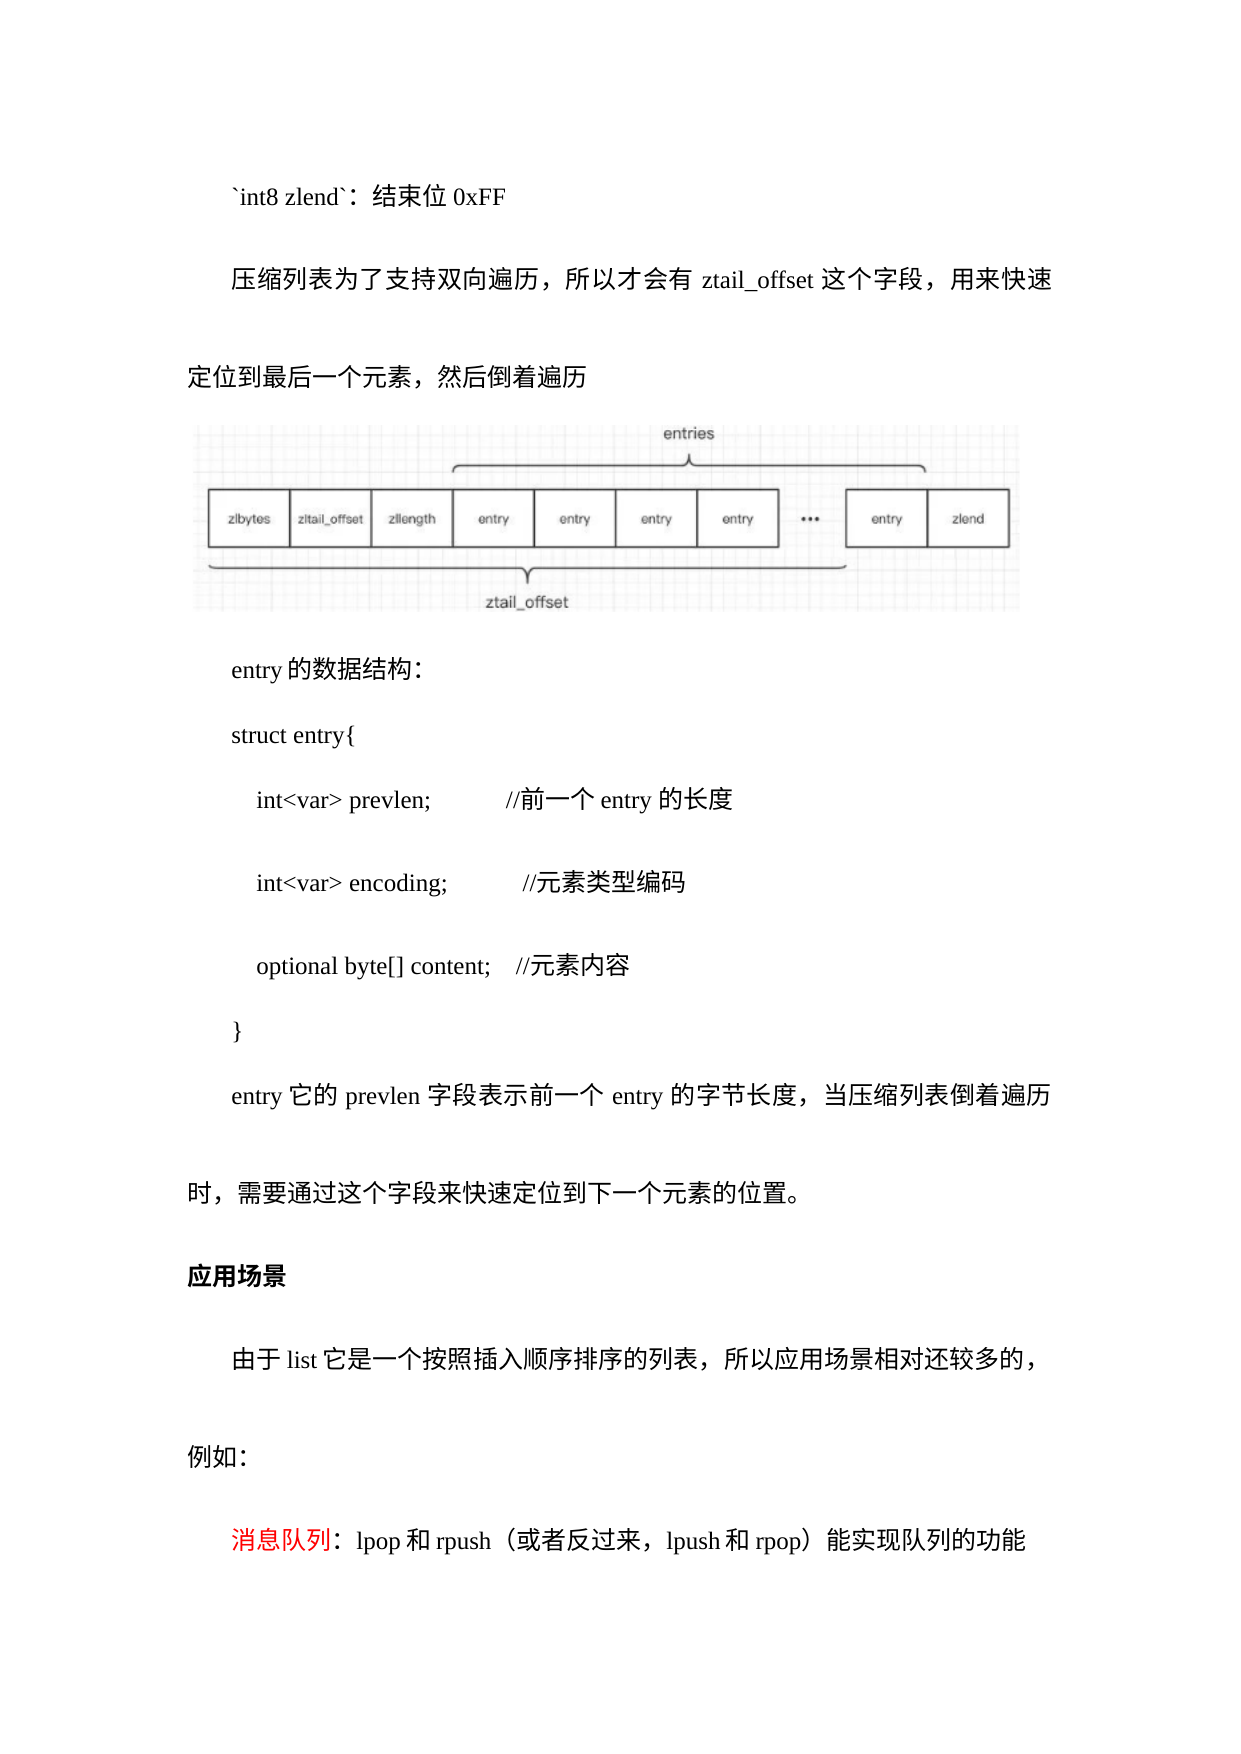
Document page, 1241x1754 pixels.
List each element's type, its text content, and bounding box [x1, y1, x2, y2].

text entry它的 prevlen 字段表示前一个 entry 的字节长度，当压缩列表倒着遍历时，需要通过这个字段来快速定位到下一个元素的位置。 [187, 1061, 1053, 1224]
text int<var> prevlen; //前一个 entry 的长度 [187, 765, 1053, 830]
text int<var> encoding; //元素类型编码 [187, 848, 1053, 913]
text struct entry{ [187, 718, 1053, 751]
picture [188, 425, 1053, 616]
subtitle 应用场景 [187, 1242, 1053, 1307]
text `int8 zlend`：结束位 0xFF [187, 162, 1053, 227]
text 由于list它是一个按照插入顺序排序的列表，所以应用场景相对还较多的，例如： [187, 1325, 1053, 1488]
text entry的数据结构： [187, 635, 1053, 700]
text 压缩列表为了支持双向遍历，所以才会有 ztail_offset 这个字段，用来快速定位到最后一个元素，然后倒着遍历 [187, 245, 1053, 408]
text optional byte[] content; //元素内容 [187, 931, 1053, 996]
text } [187, 1014, 1053, 1047]
text 消息队列：lpop和rpush（或者反过来，lpush和rpop）能实现队列的功能 [187, 1506, 1053, 1571]
